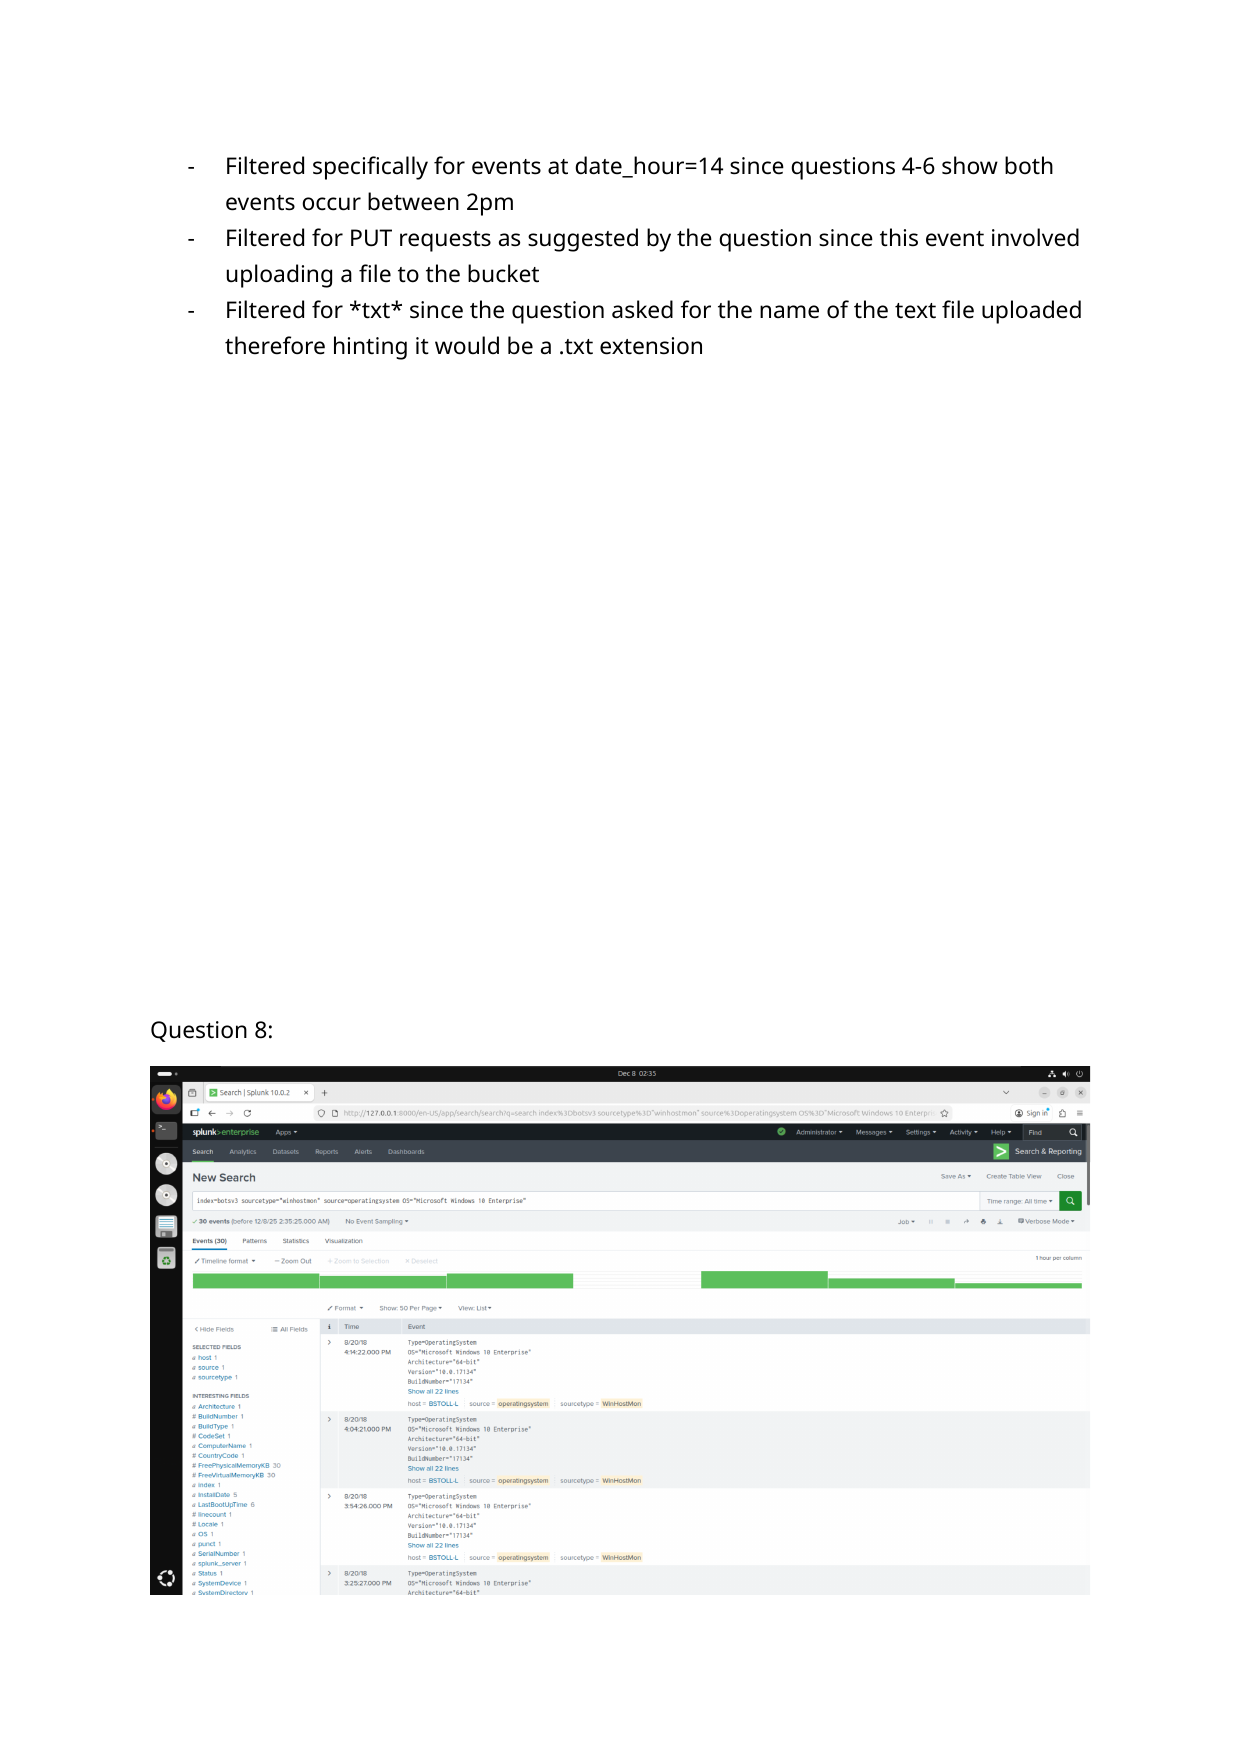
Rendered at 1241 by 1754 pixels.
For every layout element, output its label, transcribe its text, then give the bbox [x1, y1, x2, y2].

list Filtered specifically for events at date_hour=14 since questions 4-6 show both events occur between 2pm [187, 150, 1090, 217]
list Filtered for *txt* since the question asked for the name of the text file uploaded therefore hinting it would be a .txt extension [187, 294, 1090, 361]
picture [150, 1066, 1091, 1595]
text Question 8: [150, 1013, 1090, 1045]
list Filtered for PUT requests as suggested by the question since this event involved uploading a file to the bucket [187, 222, 1090, 289]
